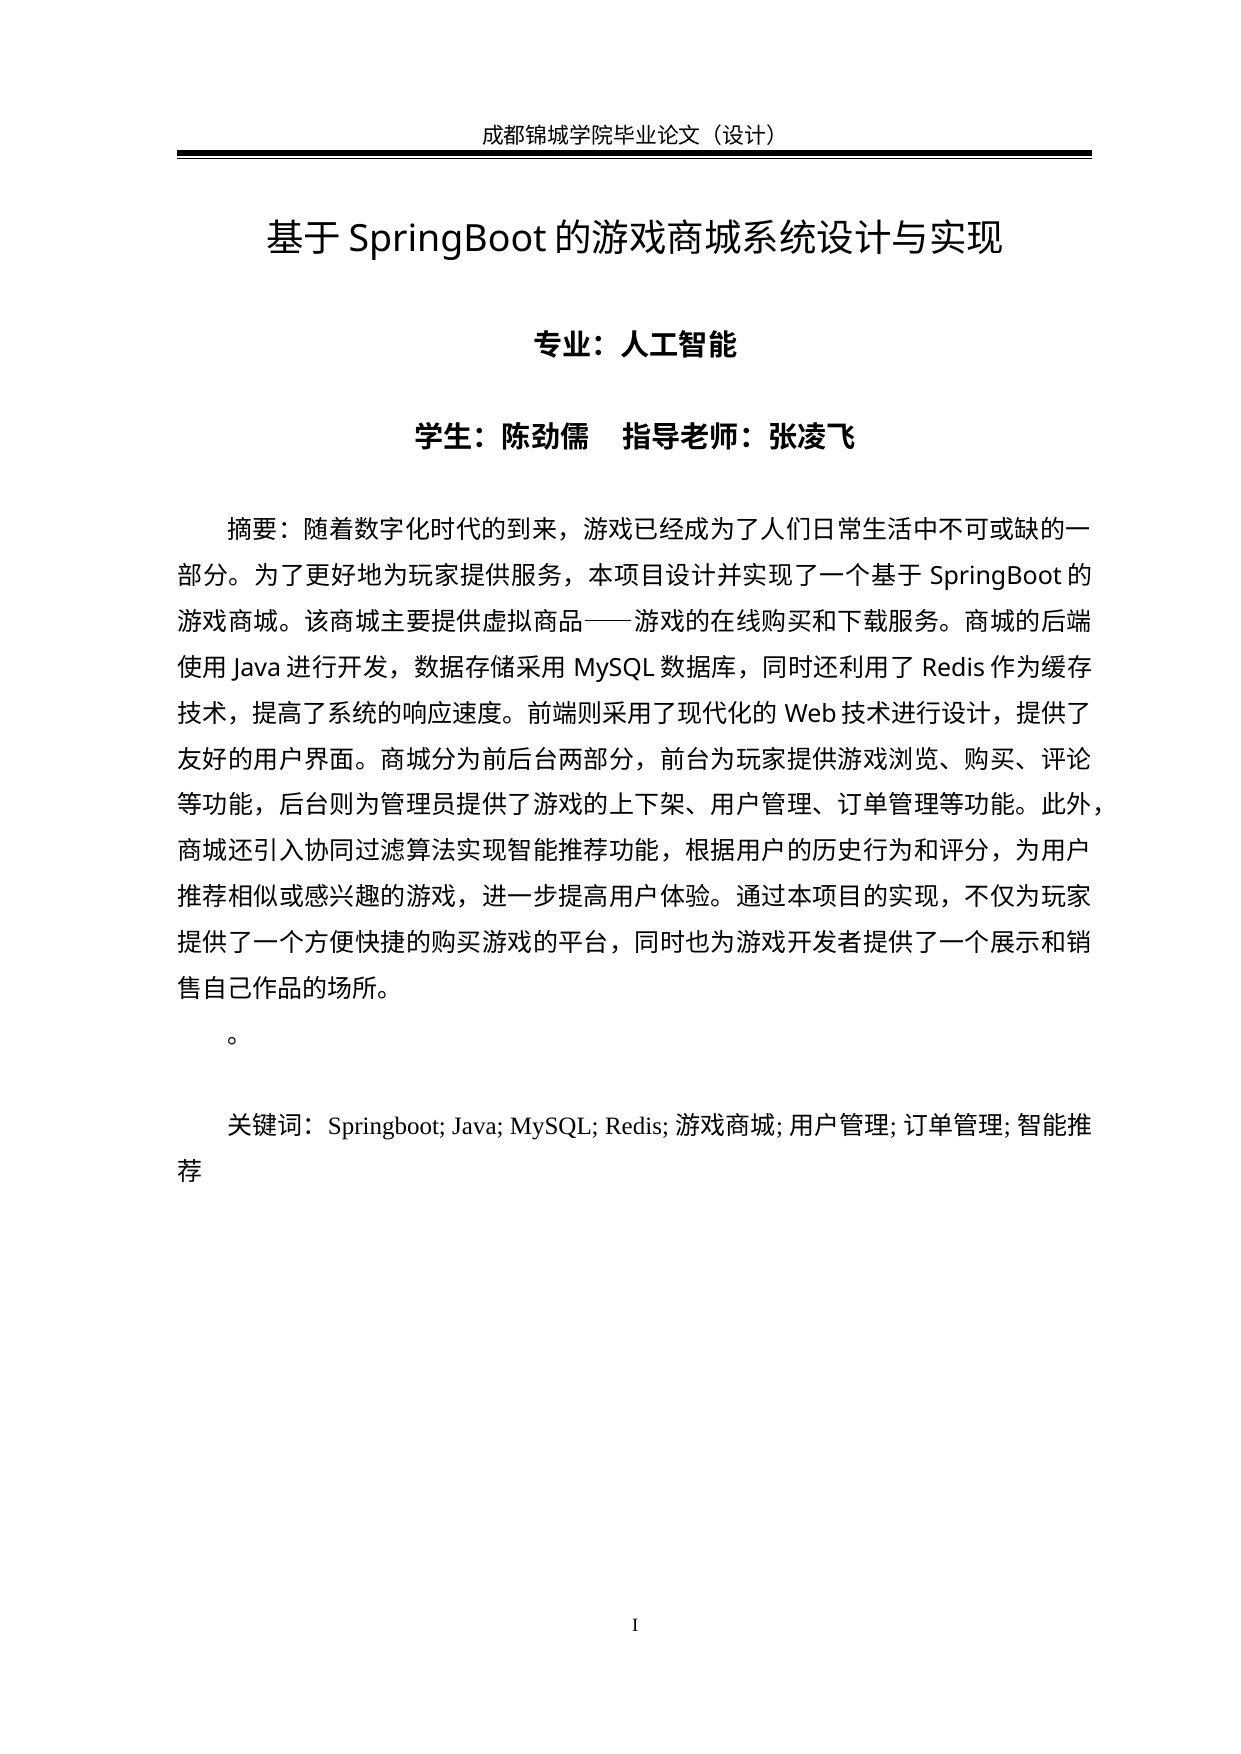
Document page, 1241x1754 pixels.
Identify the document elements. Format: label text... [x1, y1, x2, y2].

text 学生：陈劲儒 指导老师：张凌飞 [177, 411, 1092, 456]
text 专业：人工智能 [177, 319, 1092, 365]
text 。 [177, 1006, 1092, 1052]
title 基于SpringBoot的游戏商城系统设计与实现 [177, 215, 1092, 261]
text 关键词：Springboot; Java; MySQL; Redis; 游戏商城; 用户管理; 订单管理; 智能推荐 [177, 1098, 1092, 1190]
text 摘要：随着数字化时代的到来，游戏已经成为了人们日常生活中不可或缺的一部分。为了更好地为玩家提供服务，本项目设计并实现了一个基于SpringBoot的游戏商城。该商城主要提供虚拟商品——游戏的在线购买和下载服务。商城的后端使用Java进行开发，数据存储采用MySQL数据库，同时还利用了Redis作为缓存技术，提高了系统的响应速度。前端则采用了现代化的Web技术进行设计，提供了友好的用户界面。商城分为前后台两部分，前台为玩家提供游戏浏览、购买、评论等功能，后台则为管理员提供了游戏的上下架、用户管理、订单管理等功能。此外，商城还引入协同过滤算法实现智能推荐功能，根据用户的历史行为和评分，为用户推荐相似或感兴趣的游戏，进一步提高用户体验。通过本项目的实现，不仅为玩家提供了一个方便快捷的购买游戏的平台，同时也为游戏开发者提供了一个展示和销售自己作品的场所。 [177, 502, 1092, 1006]
